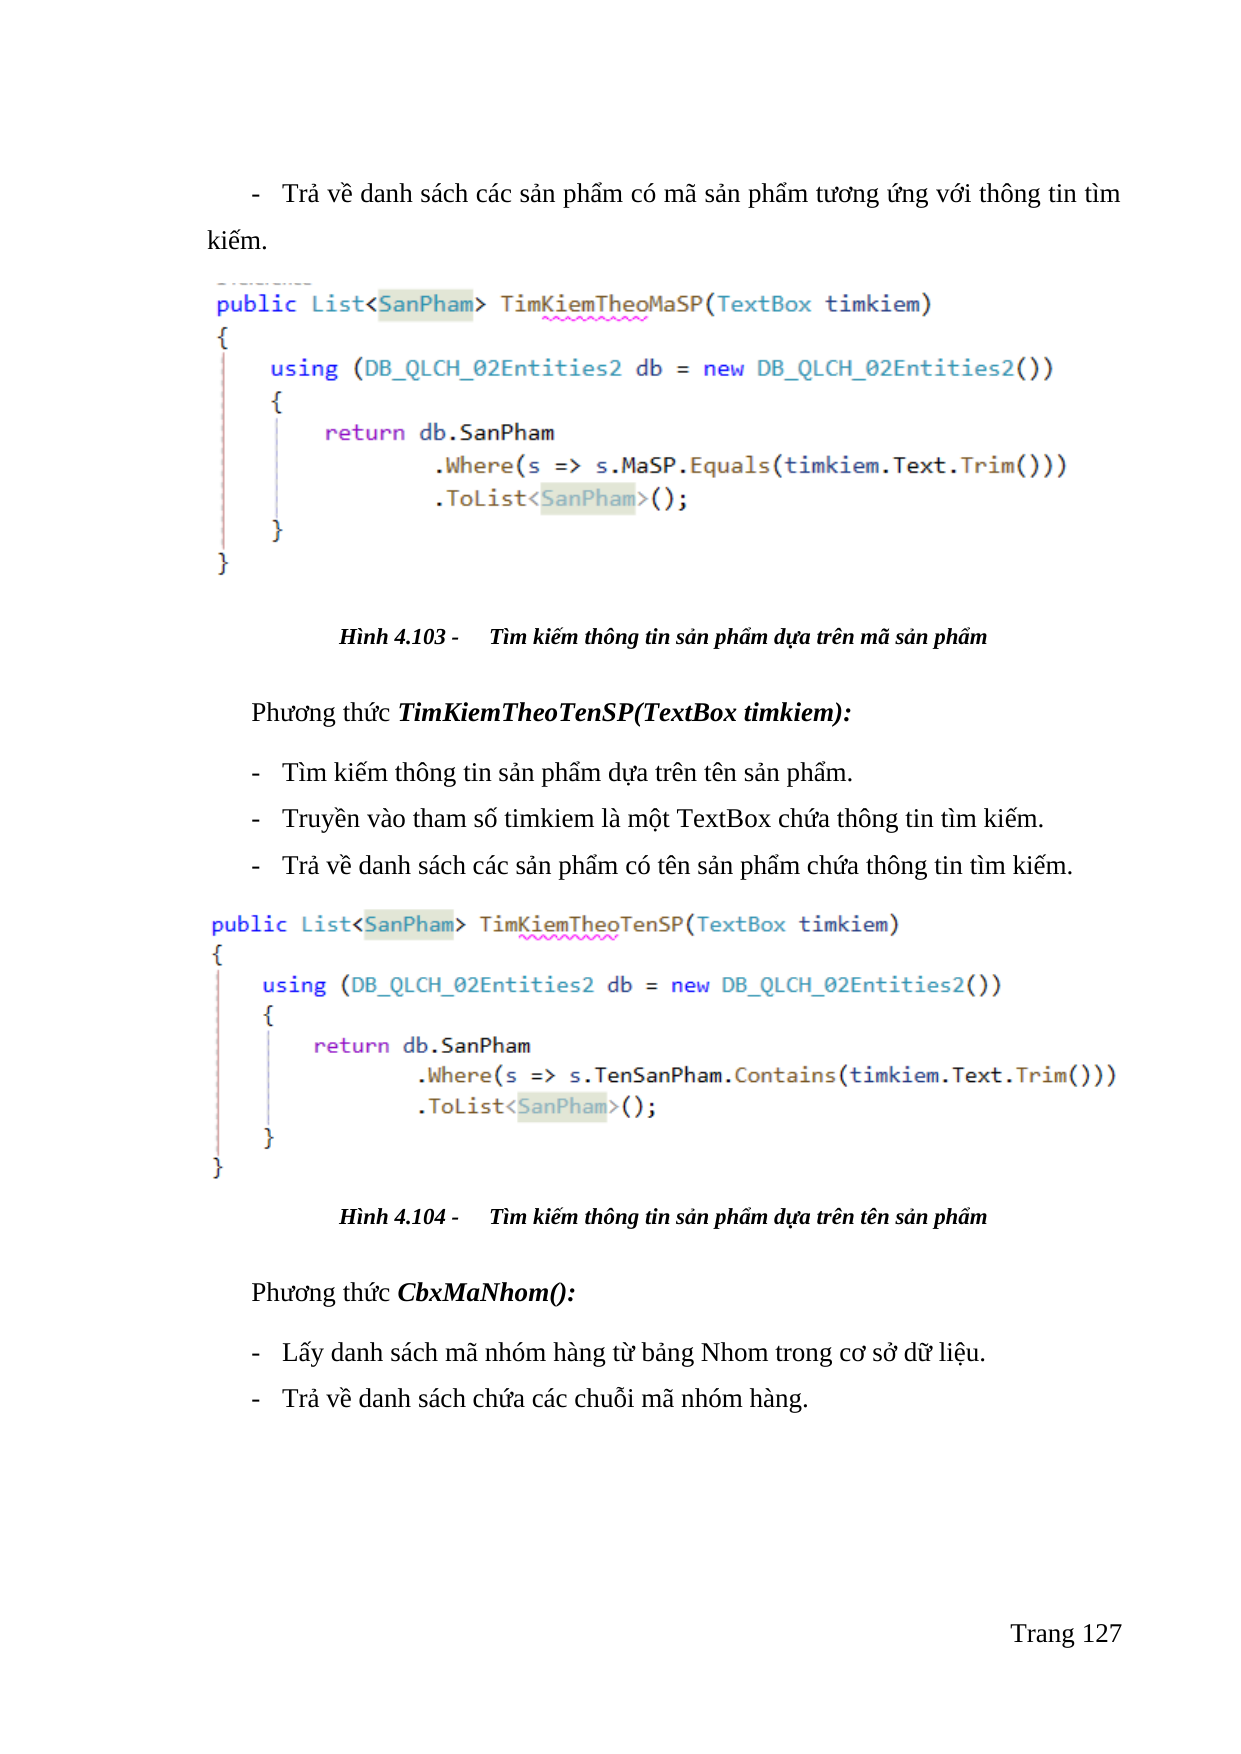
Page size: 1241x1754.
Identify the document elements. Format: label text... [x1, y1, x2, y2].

list Tìm kiếm thông tin sản phẩm dựa trên tên sản phẩm. [207, 756, 1122, 787]
text Phương thức CbxMaNhom(): [207, 1277, 1122, 1308]
list Trả về danh sách các sản phẩm có tên sản phẩm chứa thông tin tìm kiếm. [207, 849, 1122, 880]
text Phương thức TimKiemTheoTenSP(TextBox timkiem): [207, 696, 1122, 728]
list Trả về danh sách các sản phẩm có mã sản phẩm tương ứng với thông tin tìm kiếm. [207, 177, 1122, 255]
picture [206, 283, 1079, 608]
list Lấy danh sách mã nhóm hàng từ bảng Nhom trong cơ sở dữ liệu. [207, 1336, 1122, 1367]
list Truyền vào tham số timkiem là một TextBox chứa thông tin tìm kiếm. [207, 802, 1122, 833]
list Trả về danh sách chứa các chuỗi mã nhóm hàng. [207, 1382, 1122, 1413]
picture [206, 908, 1123, 1189]
